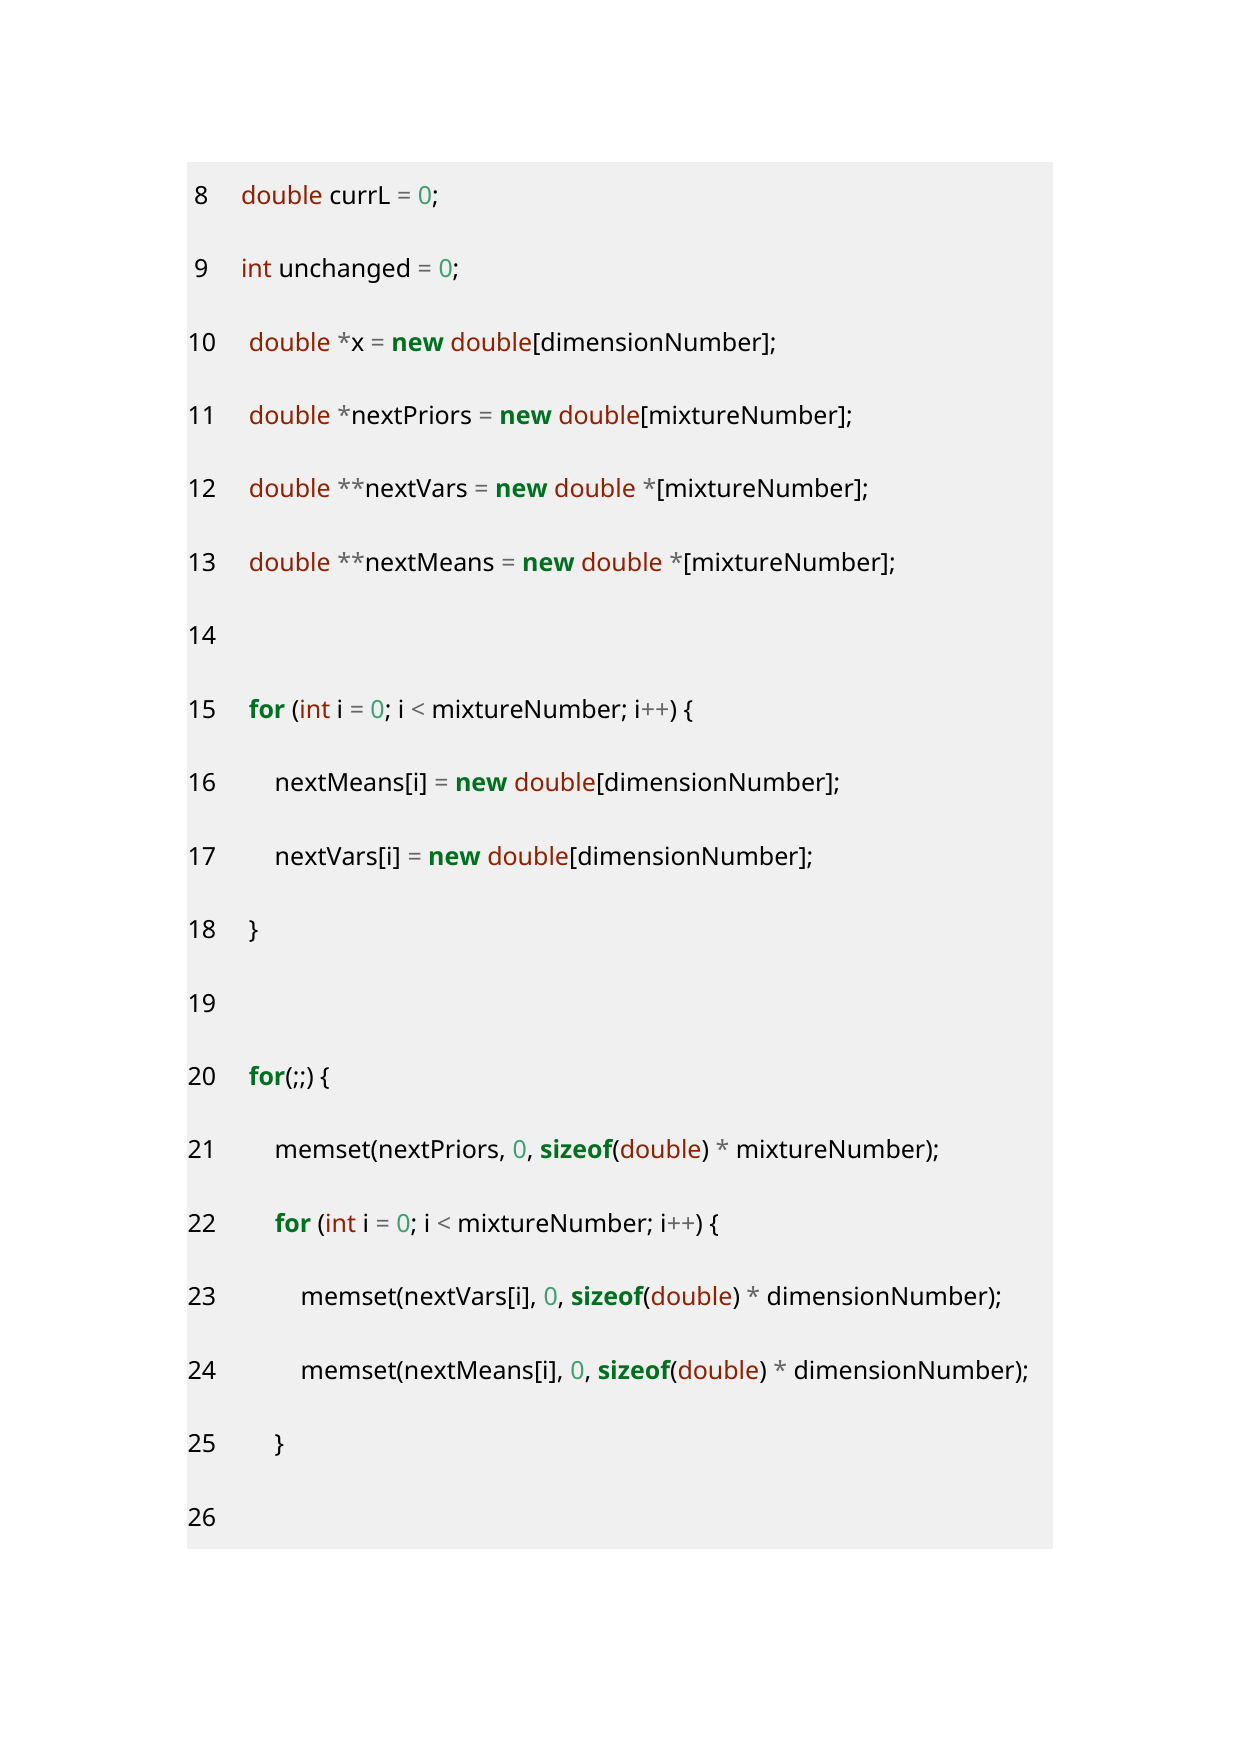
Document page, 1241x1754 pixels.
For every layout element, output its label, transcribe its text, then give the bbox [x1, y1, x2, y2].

text 18 } [187, 896, 1053, 961]
text 22 for (int i = 0; i < mixtureNumber; i++) { [187, 1190, 1053, 1255]
text 13 double **nextMeans = new double *[mixtureNumber]; [187, 529, 1053, 594]
text 10 double *x = new double[dimensionNumber]; [187, 309, 1053, 374]
text 11 double *nextPriors = new double[mixtureNumber]; [187, 382, 1053, 447]
text 24 memset(nextMeans[i], 0, sizeof(double) * dimensionNumber); [187, 1337, 1053, 1402]
text 23 memset(nextVars[i], 0, sizeof(double) * dimensionNumber); [187, 1263, 1053, 1328]
text 17 nextVars[i] = new double[dimensionNumber]; [187, 823, 1053, 888]
text 8 double currL = 0; [187, 162, 1053, 227]
text 14 [187, 603, 1053, 668]
text 9 int unchanged = 0; [187, 235, 1053, 300]
text 12 double **nextVars = new double *[mixtureNumber]; [187, 456, 1053, 521]
text 21 memset(nextPriors, 0, sizeof(double) * mixtureNumber); [187, 1117, 1053, 1182]
text 20 for(;;) { [187, 1043, 1053, 1108]
text 16 nextMeans[i] = new double[dimensionNumber]; [187, 749, 1053, 814]
text 15 for (int i = 0; i < mixtureNumber; i++) { [187, 676, 1053, 741]
text 19 [187, 970, 1053, 1035]
text 25 } [187, 1410, 1053, 1475]
text 26 [187, 1484, 1053, 1549]
